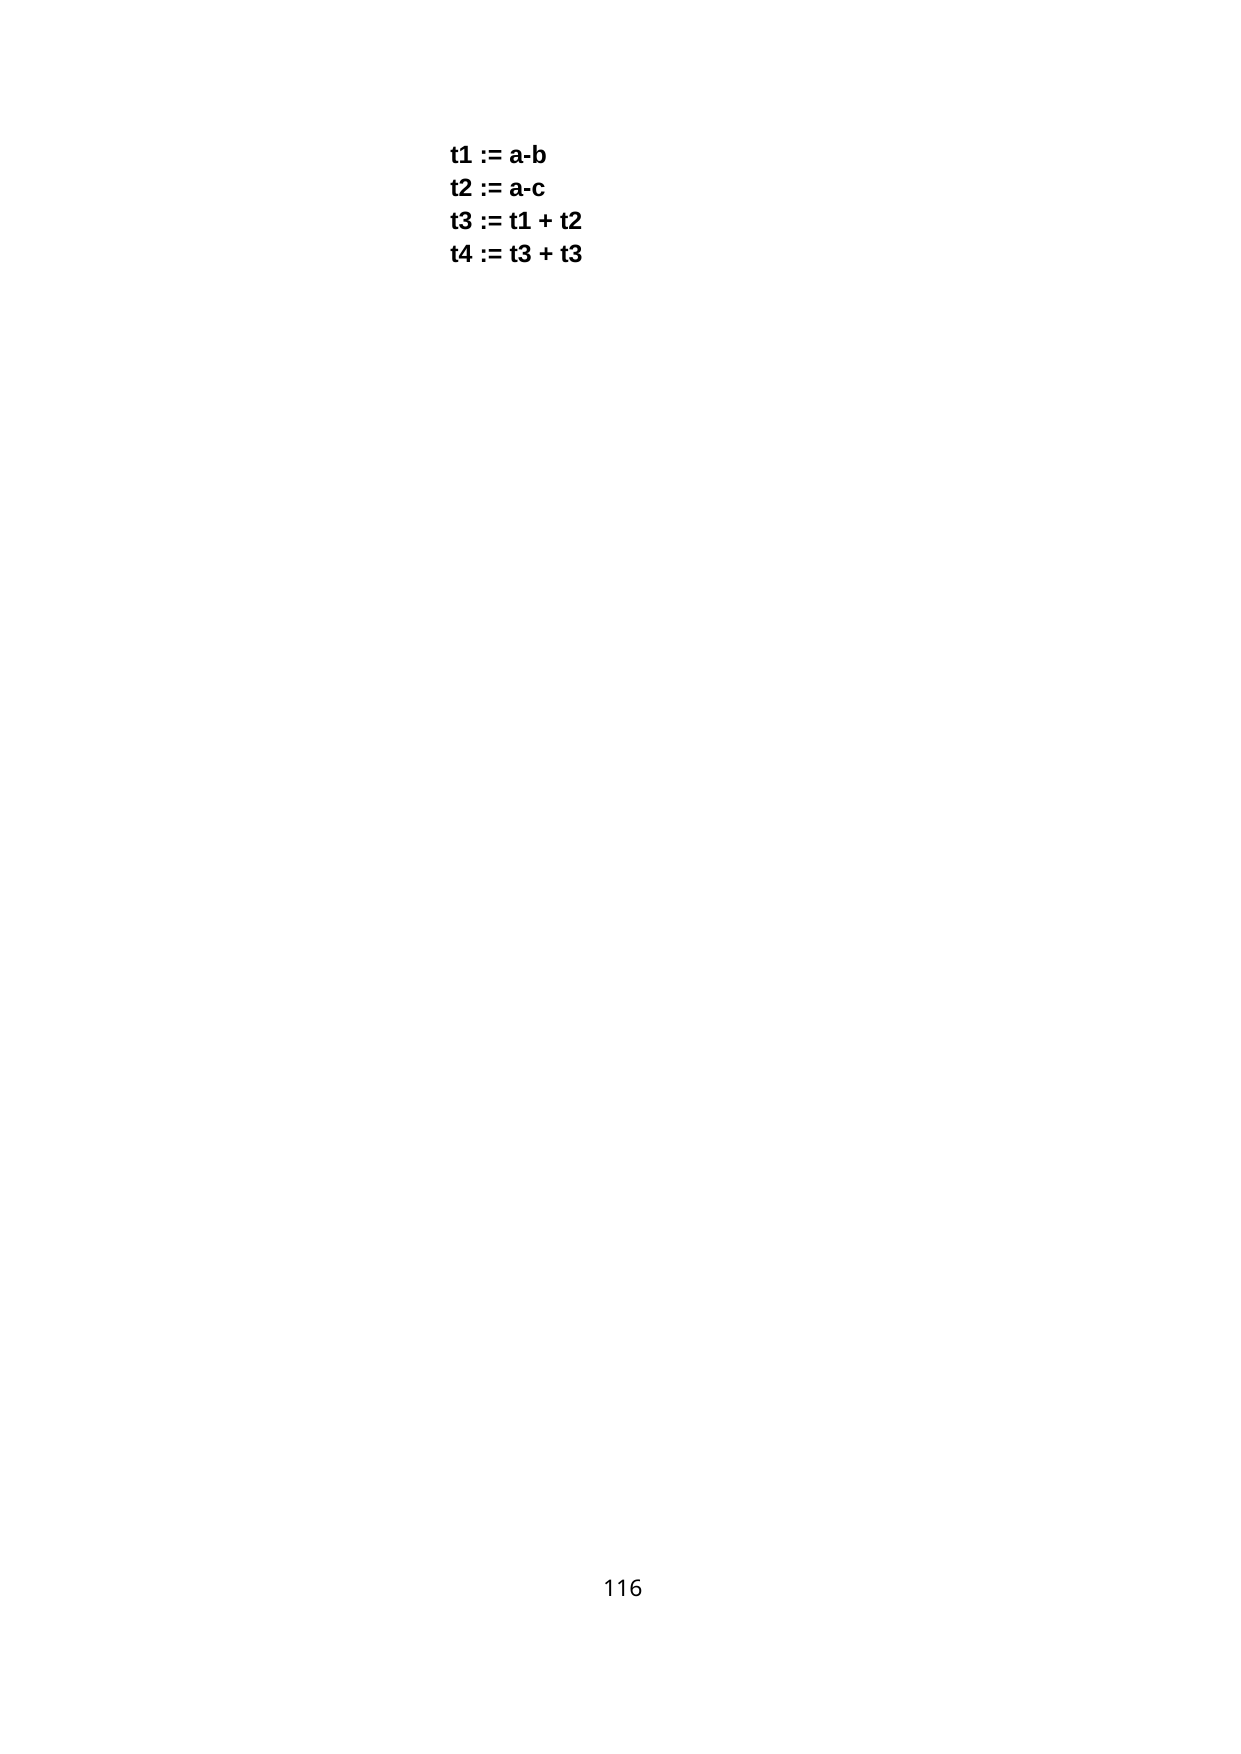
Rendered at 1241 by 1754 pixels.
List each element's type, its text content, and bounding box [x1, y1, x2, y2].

subtitle t1 := a-b t2 := a-c [450, 139, 548, 201]
text t3 := t1 + t2 t4 := t3 + t3 [450, 206, 584, 267]
